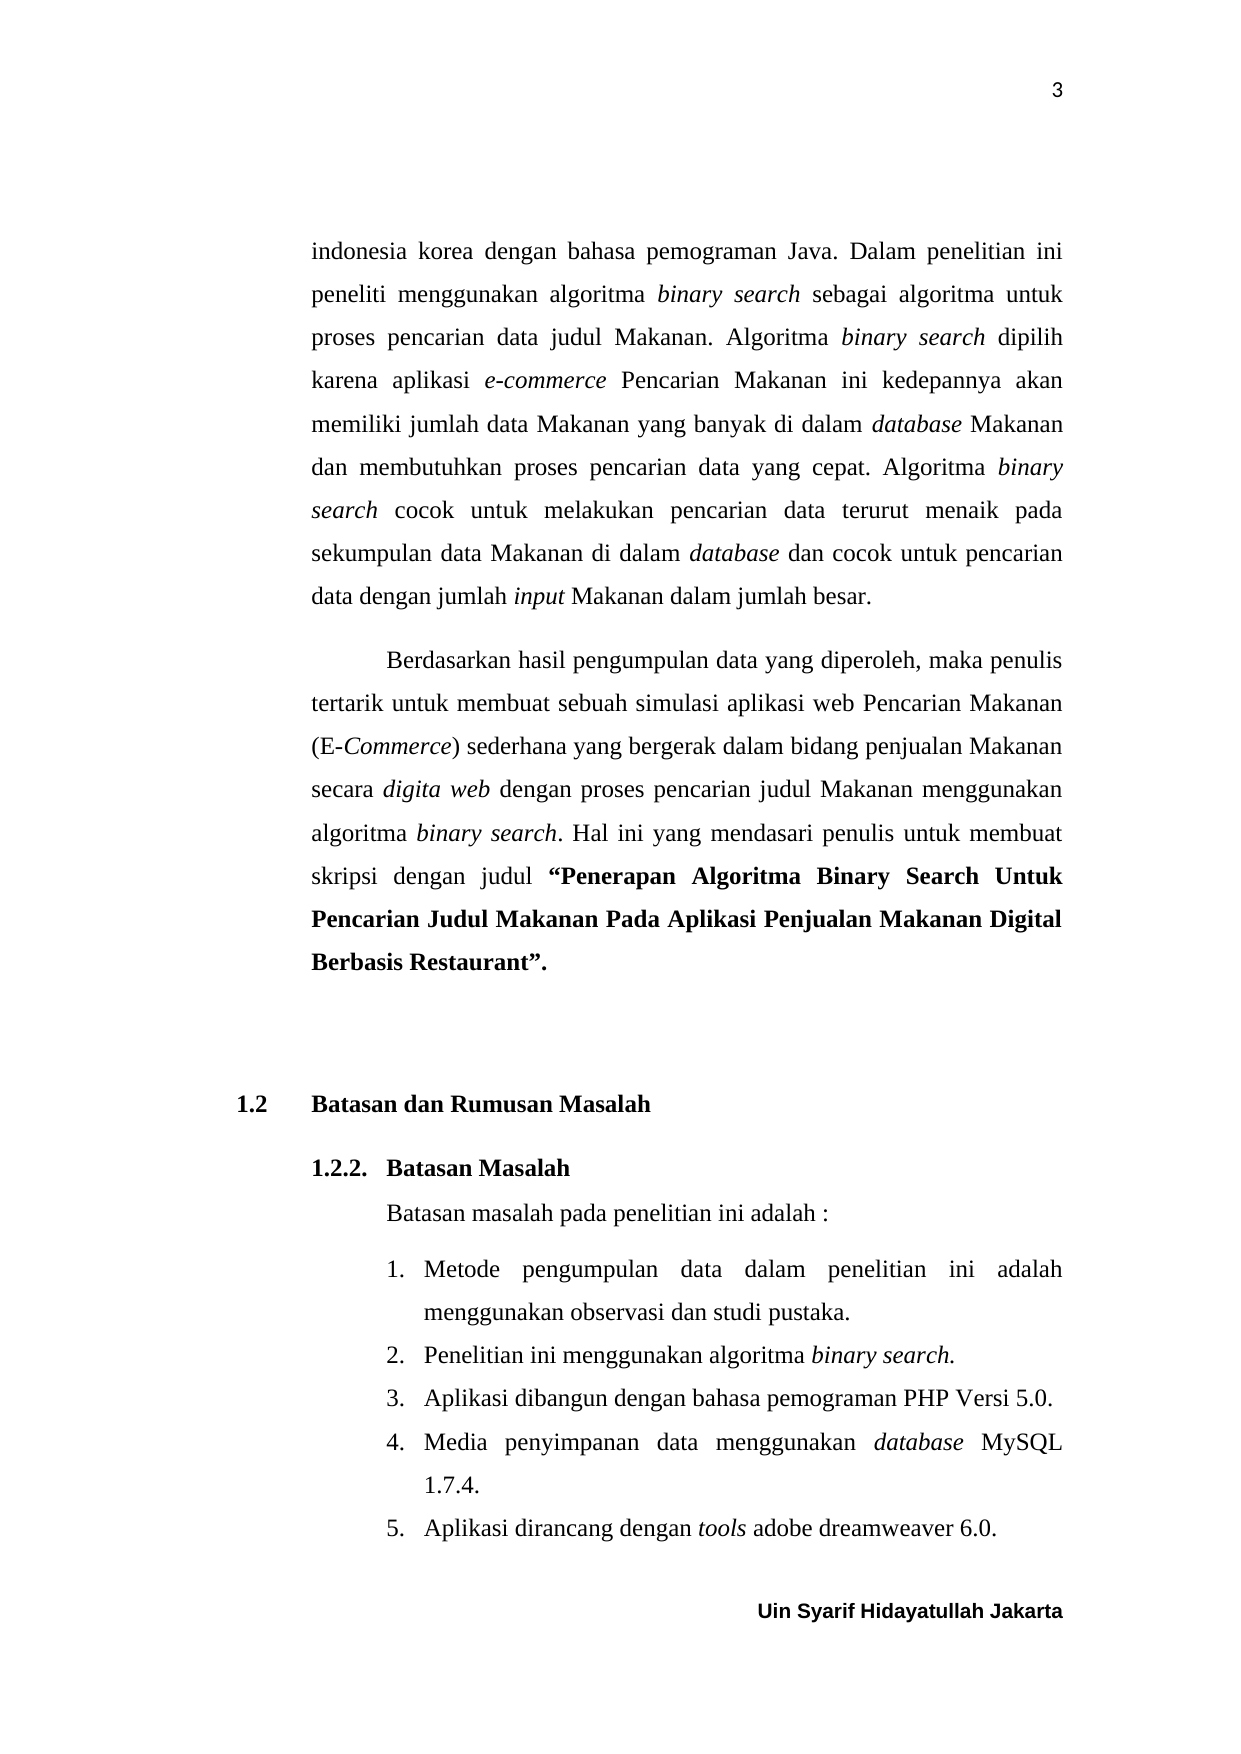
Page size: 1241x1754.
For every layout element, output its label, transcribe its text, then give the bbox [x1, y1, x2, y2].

list Metode pengumpulan data dalam penelitian ini adalah menggunakan observasi dan studi pustaka. [386, 1254, 1063, 1326]
list Aplikasi dibangun dengan bahasa pemograman PHP Versi 5.0. [386, 1383, 1063, 1412]
subtitle 1.2 Batasan dan Rumusan Masalah [236, 1089, 1063, 1118]
list Penelitian ini menggunakan algoritma binary search. [386, 1340, 1063, 1369]
subtitle 1.2.2. Batasan Masalah [311, 1153, 1063, 1182]
list Media penyimpanan data menggunakan database MySQL 1.7.4. [386, 1427, 1063, 1498]
list Aplikasi dirancang dengan tools adobe dreamweaver 6.0. [386, 1513, 1063, 1542]
text Batasan masalah pada penelitian ini adalah : [236, 1198, 1063, 1227]
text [311, 236, 1063, 610]
text Berdasarkan hasil pengumpulan data yang diperoleh, maka penulis tertarik untuk membuat sebuah simulasi aplikasi web Pencarian Makanan (E-Commerce) sederhana yang bergerak dalam bidang penjualan Makanan secara digita web dengan proses pencarian judul Makanan menggunakan algoritma binary search. Hal ini yang mendasari penulis untuk membuat skripsi dengan judul “Penerapan Algoritma Binary Search Untuk Pencarian Judul Makanan Pada Aplikasi Penjualan Makanan Digital Berbasis Restaurant”. [311, 645, 1063, 976]
